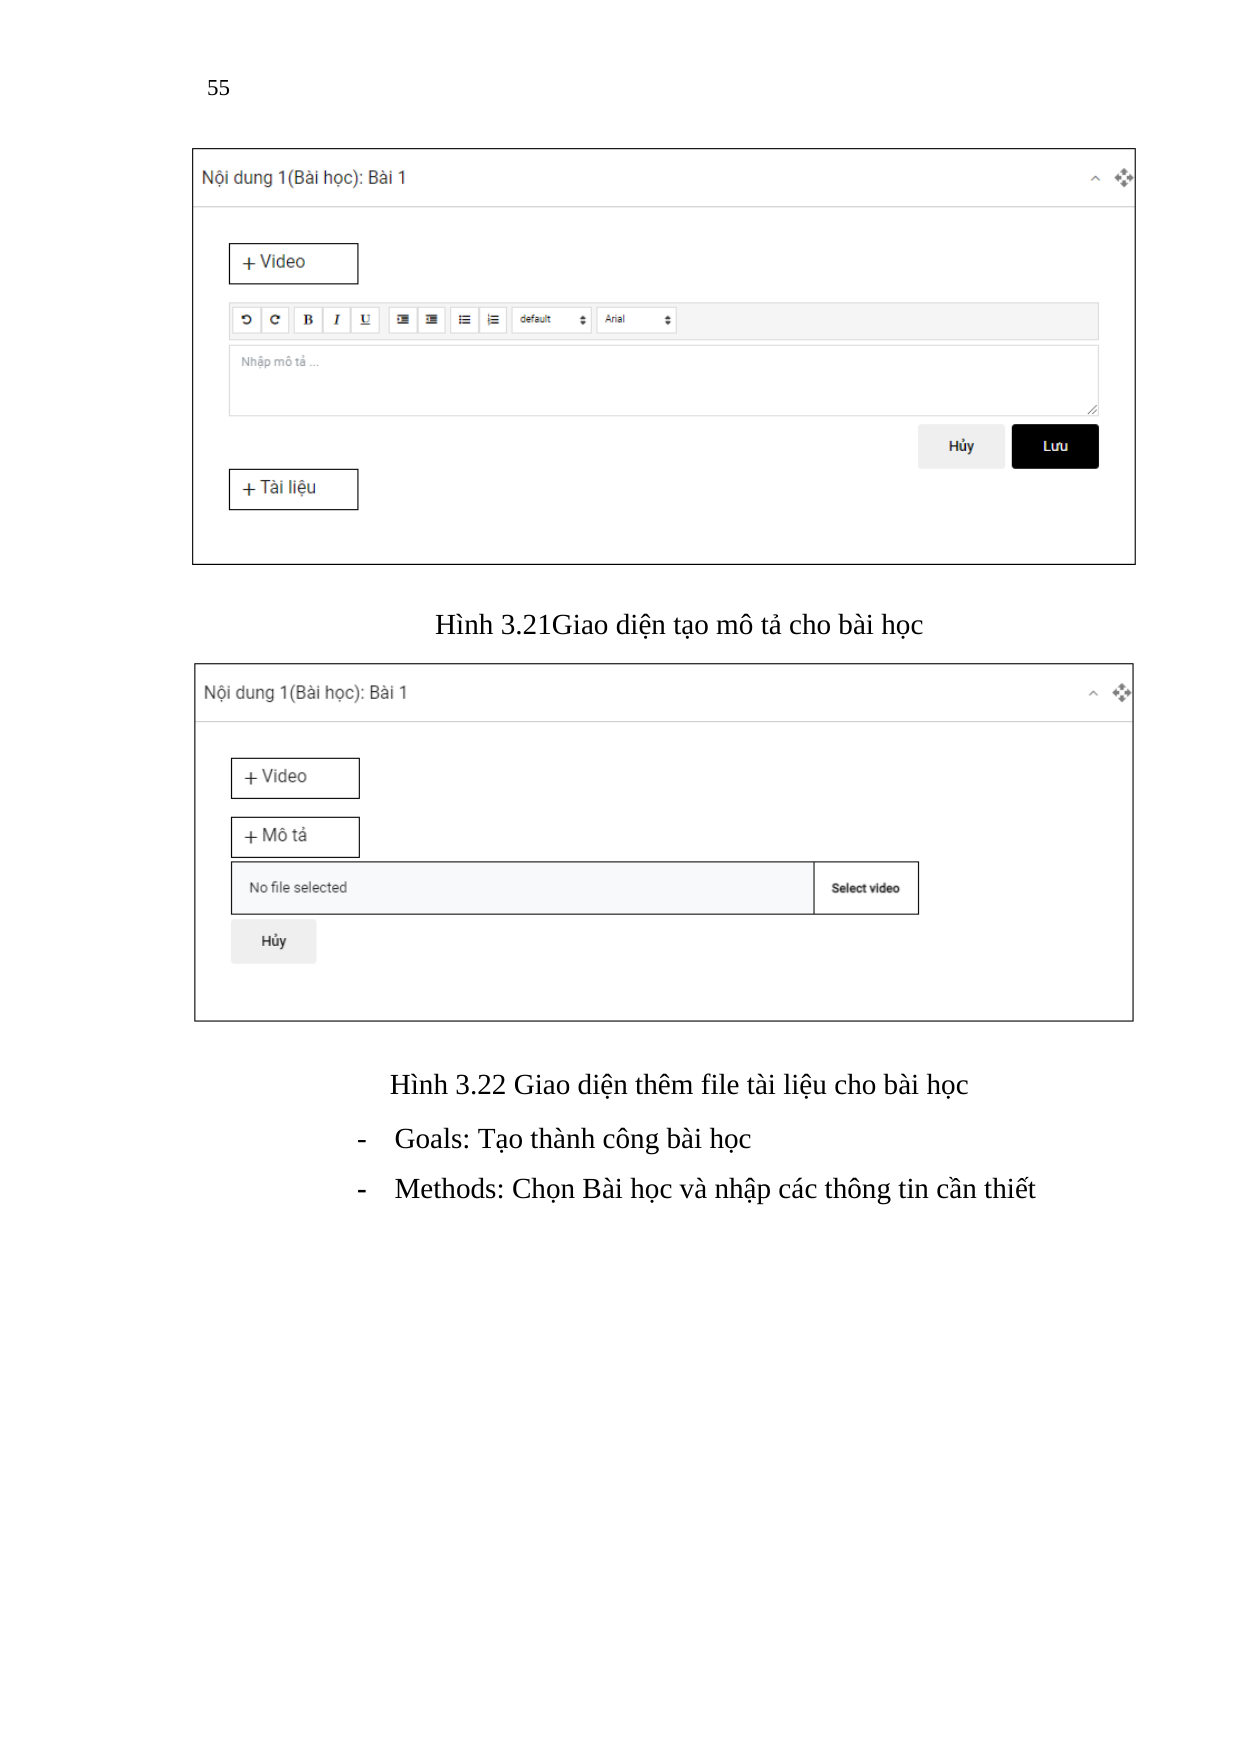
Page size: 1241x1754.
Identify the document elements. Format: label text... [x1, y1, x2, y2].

picture [192, 147, 1137, 565]
list Methods: Chọn Bài học và nhập các thông tin cần thiết [357, 1171, 1152, 1205]
picture [192, 661, 1137, 1025]
list Goals: Tạo thành công bài học [357, 1121, 1152, 1155]
